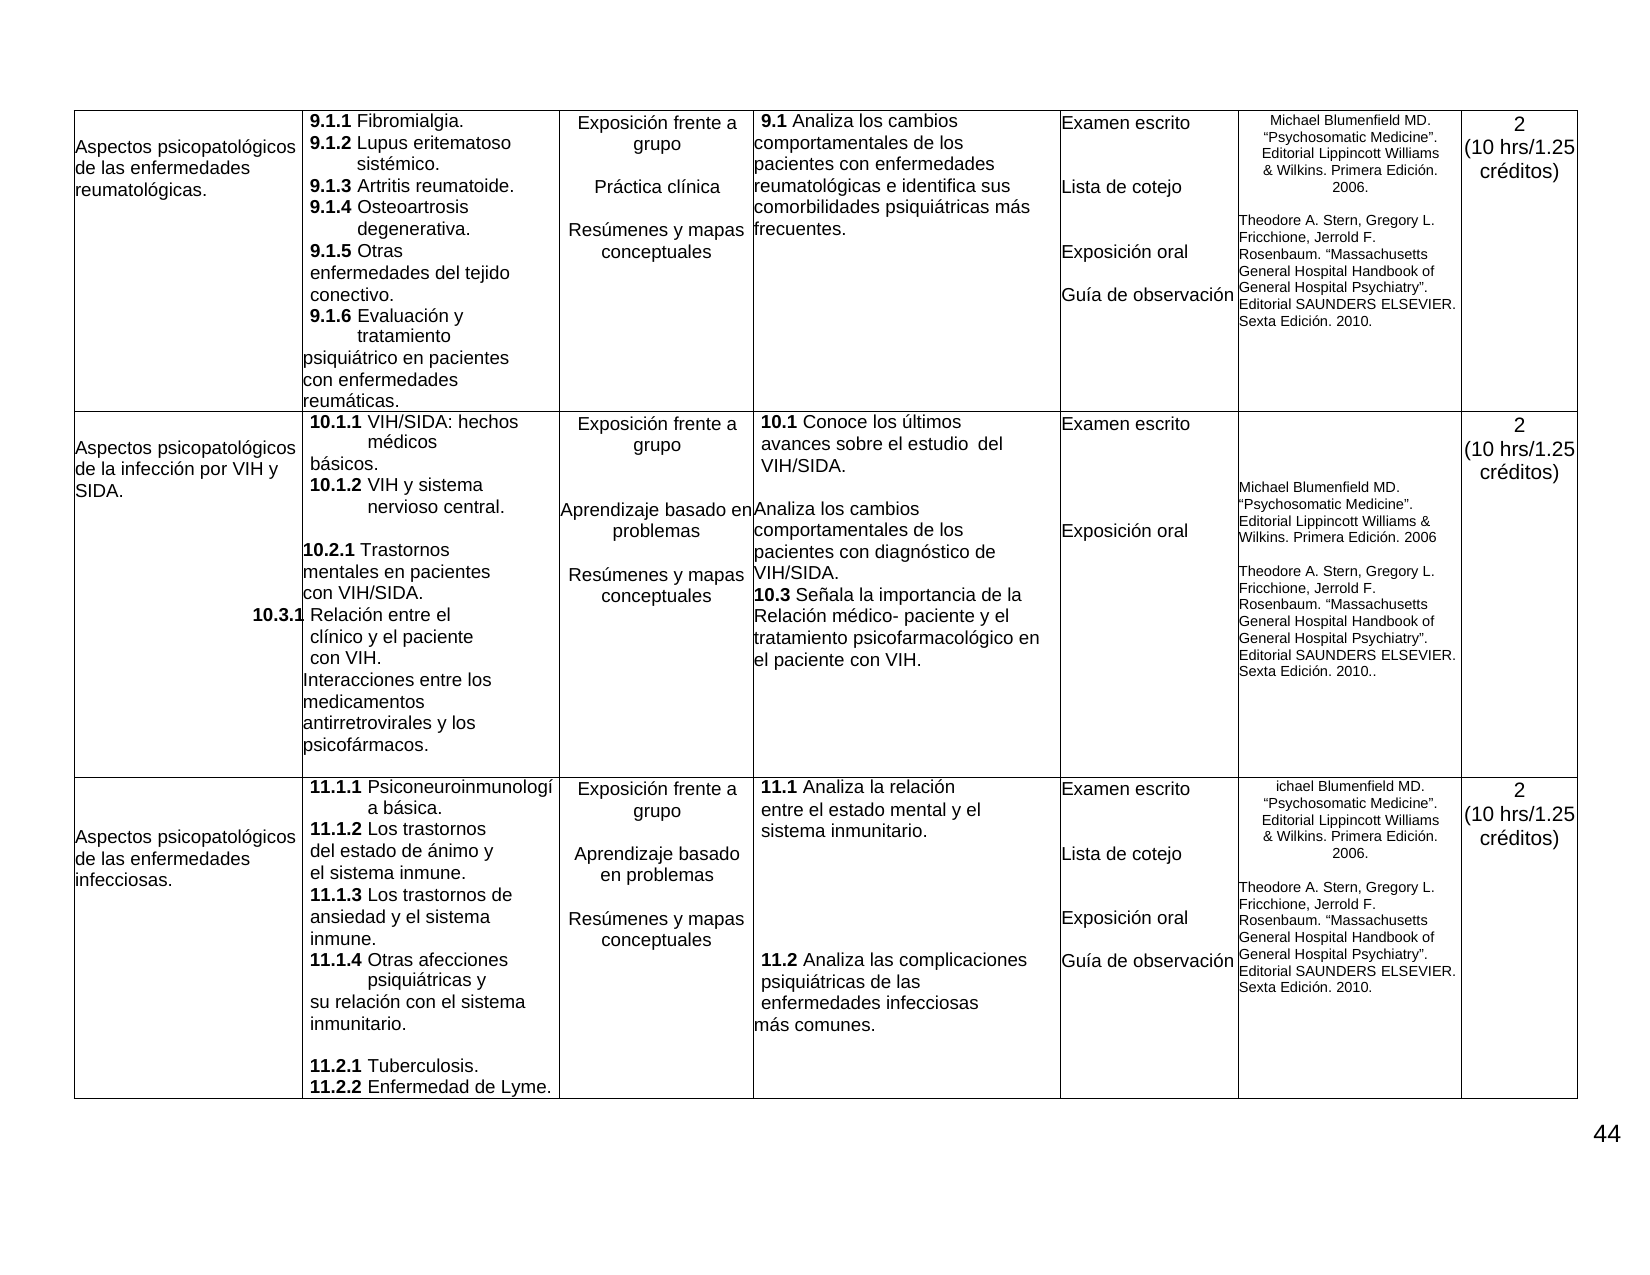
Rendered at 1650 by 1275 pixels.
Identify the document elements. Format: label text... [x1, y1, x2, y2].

table_cell 2 (10 hrs/1.25 créditos) [1462, 111, 1577, 411]
table_cell Conoce los últimos avances sobre el estudio del VIH/SIDA. Analiza los cambios comportamentales de los pacientes con diagnóstico de VIH/SIDA. 10.3 Señala la importancia de la Relación médico- paciente y el tratamiento psicofarmacológico en el paciente con VIH. [754, 412, 1060, 777]
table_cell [754, 778, 1060, 1098]
table_cell VIH/SIDA: hechos médicos básicos. VIH y sistema nervioso central. 10.2.1 Trastornos mentales en pacientes con VIH/SIDA. Relación entre el clínico y el paciente con VIH. Interacciones entre los medicamentos antirretrovirales y los psicofármacos. [303, 412, 559, 777]
table_cell Michael Blumenfield MD. “Psychosomatic Medicine”. Editorial Lippincott Williams & Wilkins. Primera Edición. 2006 Theodore A. Stern, Gregory L. Fricchione, Jerrold F. Rosenbaum. “Massachusetts General Hospital Handbook of General Hospital Psychiatry”. Editorial SAUNDERS ELSEVIER. Sexta Edición. 2010.. [1239, 412, 1461, 777]
table_cell 2 (10 hrs/1.25 créditos) [1462, 412, 1577, 777]
table_cell Fibromialgia. Lupus eritematoso sistémico. Artritis reumatoide. Osteoartrosis degenerativa. Otras enfermedades del tejido conectivo. Evaluación y tratamiento psiquiátrico en pacientes con enfermedades reumáticas. [303, 111, 559, 411]
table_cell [1239, 778, 1461, 1098]
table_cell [303, 778, 559, 1098]
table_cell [75, 778, 302, 1098]
table_cell Examen escrito Exposición oral [1061, 412, 1238, 777]
table_cell Exposición frente a grupo Aprendizaje basado en problemas Resúmenes y mapas conceptuales [560, 412, 753, 777]
table_cell 9.1 Analiza los cambios comportamentales de los pacientes con enfermedades reumatológicas e identifica sus comorbilidades psiquiátricas más frecuentes. [754, 111, 1060, 411]
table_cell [1061, 778, 1238, 1098]
table_cell Aspectos psicopatológicos de las enfermedades reumatológicas. [75, 111, 302, 411]
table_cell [560, 778, 753, 1098]
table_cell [1462, 778, 1577, 1098]
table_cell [1061, 111, 1238, 411]
table_cell Exposición frente a grupo Práctica clínica Resúmenes y mapas conceptuales [560, 111, 753, 411]
table_cell Aspectos psicopatológicos de la infección por VIH y SIDA. [75, 412, 302, 777]
table_cell Michael Blumenfield MD. “Psychosomatic Medicine”. Editorial Lippincott Williams & Wilkins. Primera Edición. 2006. Theodore A. Stern, Gregory L. Fricchione, Jerrold F. Rosenbaum. “Massachusetts General Hospital Handbook of General Hospital Psychiatry”. Editorial SAUNDERS ELSEVIER. Sexta Edición. 2010. [1239, 111, 1461, 411]
